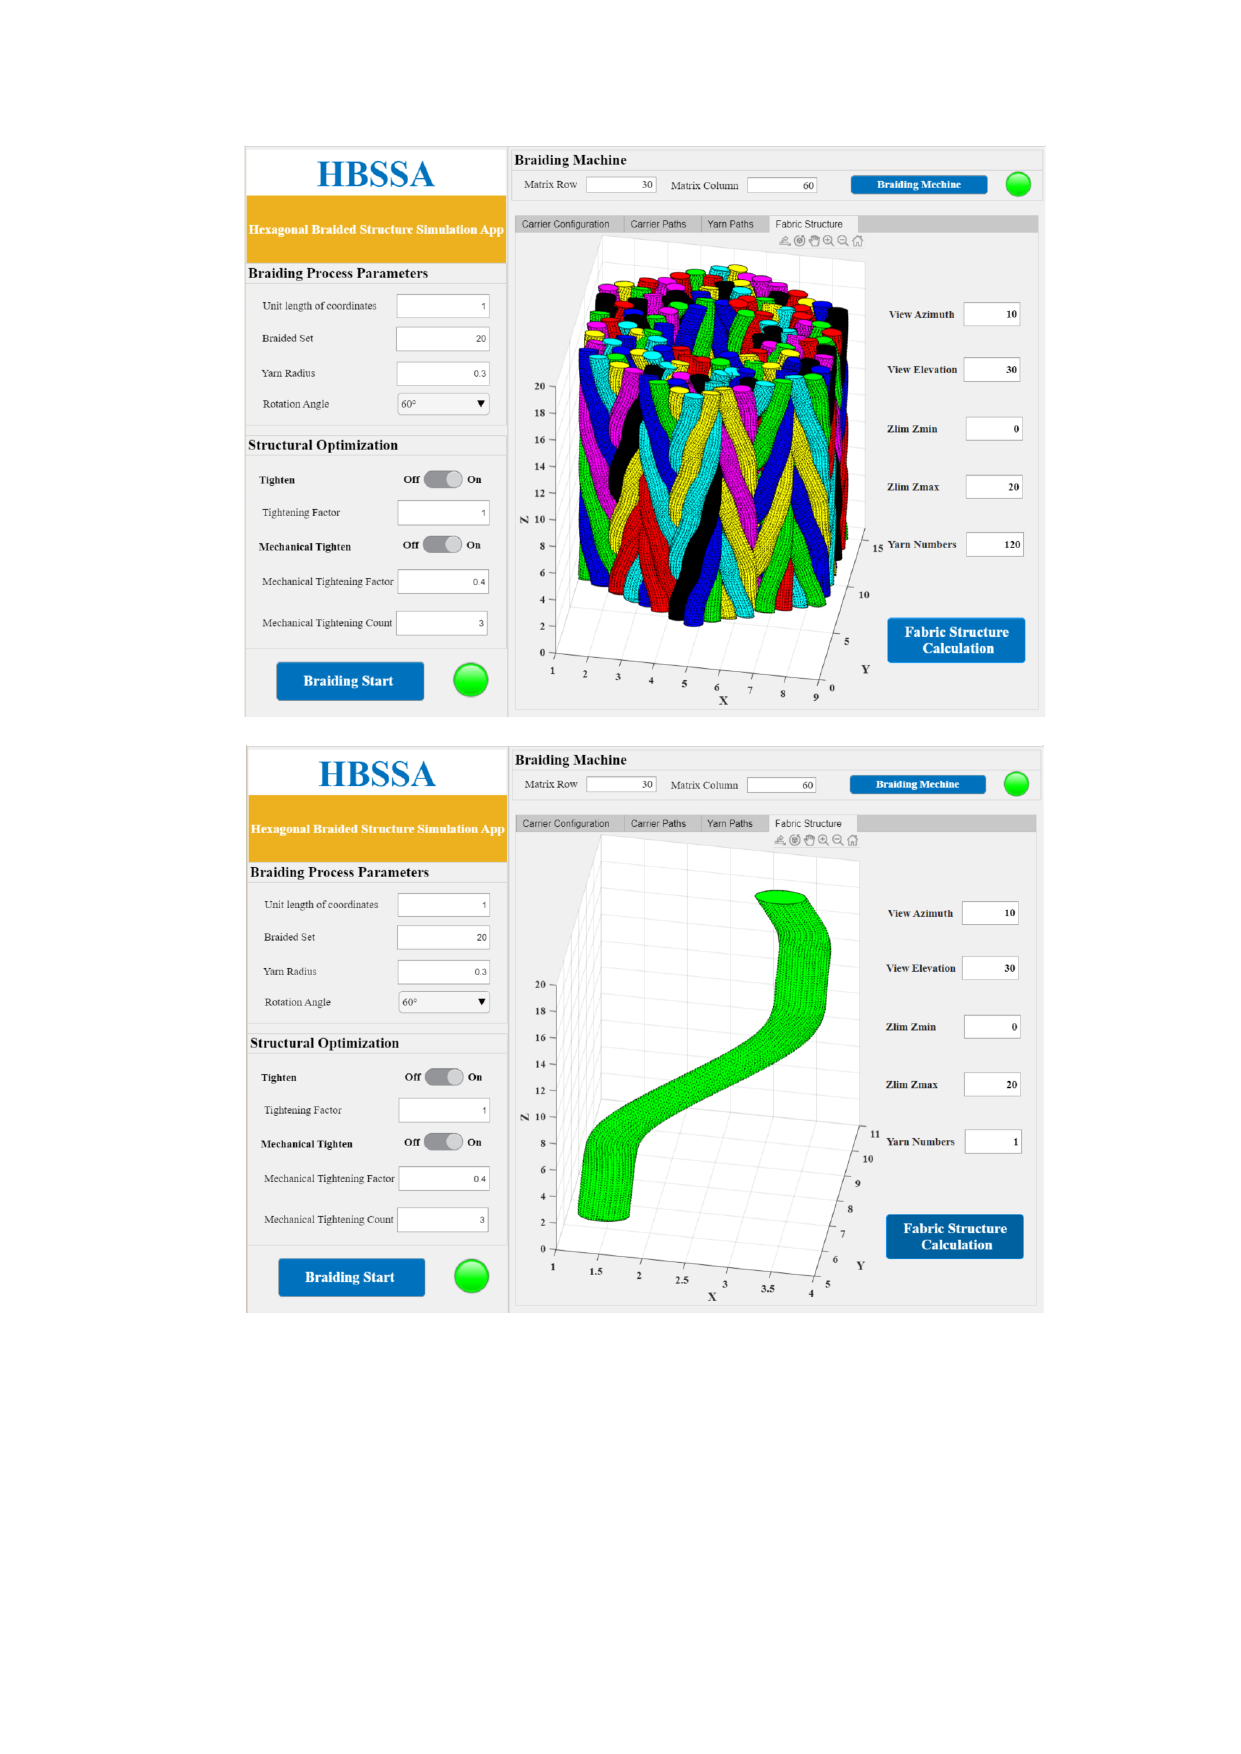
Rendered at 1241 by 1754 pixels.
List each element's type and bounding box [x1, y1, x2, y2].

picture [246, 745, 1044, 1313]
picture [244, 145, 1046, 717]
